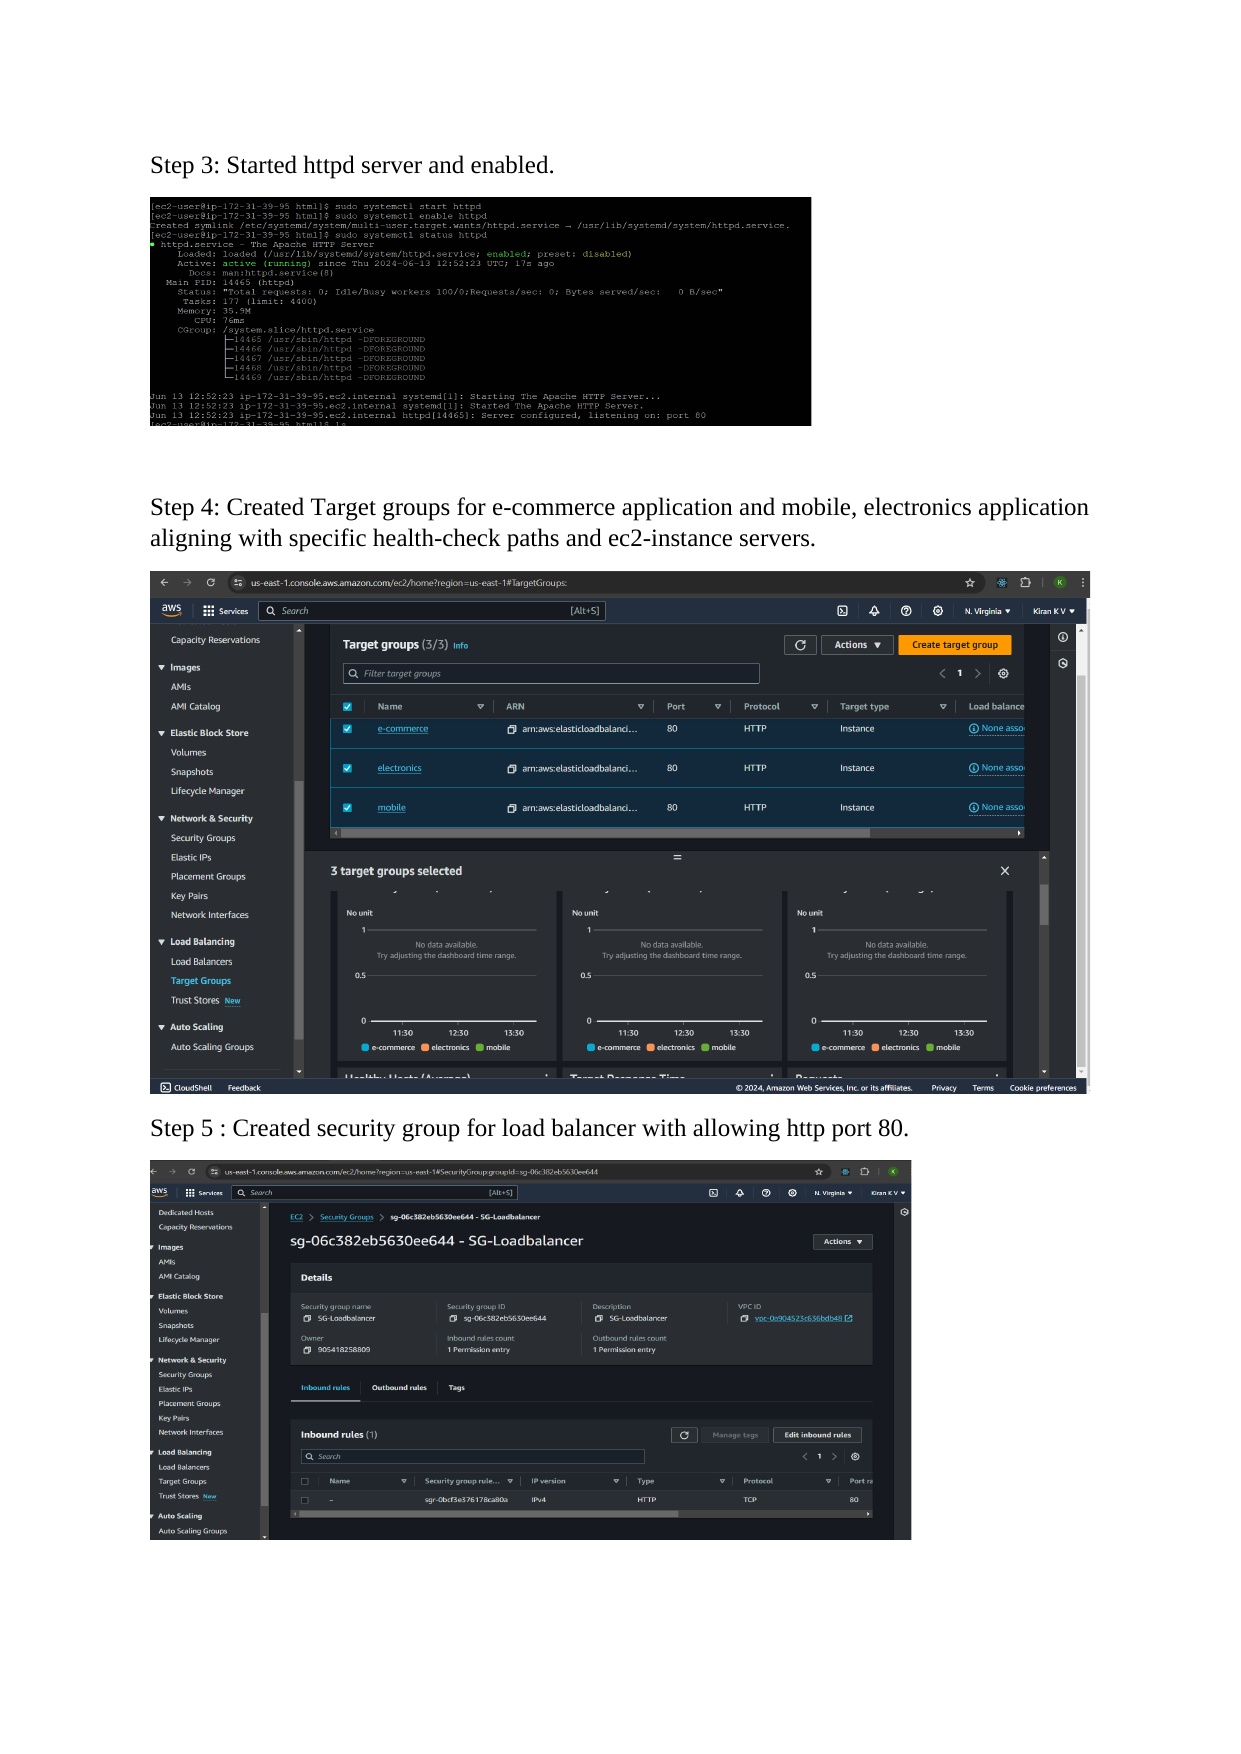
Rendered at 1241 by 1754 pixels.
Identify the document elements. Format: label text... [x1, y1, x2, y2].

picture [150, 571, 1091, 1094]
text Step 3: Started httpd server and enabled. [150, 150, 1090, 179]
text Step 5 : Created security group for load balancer with allowing http port 80. [150, 1113, 1090, 1141]
text Step 4: Created Target groups for e-commerce application and mobile, electronics application aligning with specific health-check paths and ec2-instance servers. [150, 492, 1090, 552]
picture [150, 197, 812, 426]
picture [150, 1160, 912, 1540]
